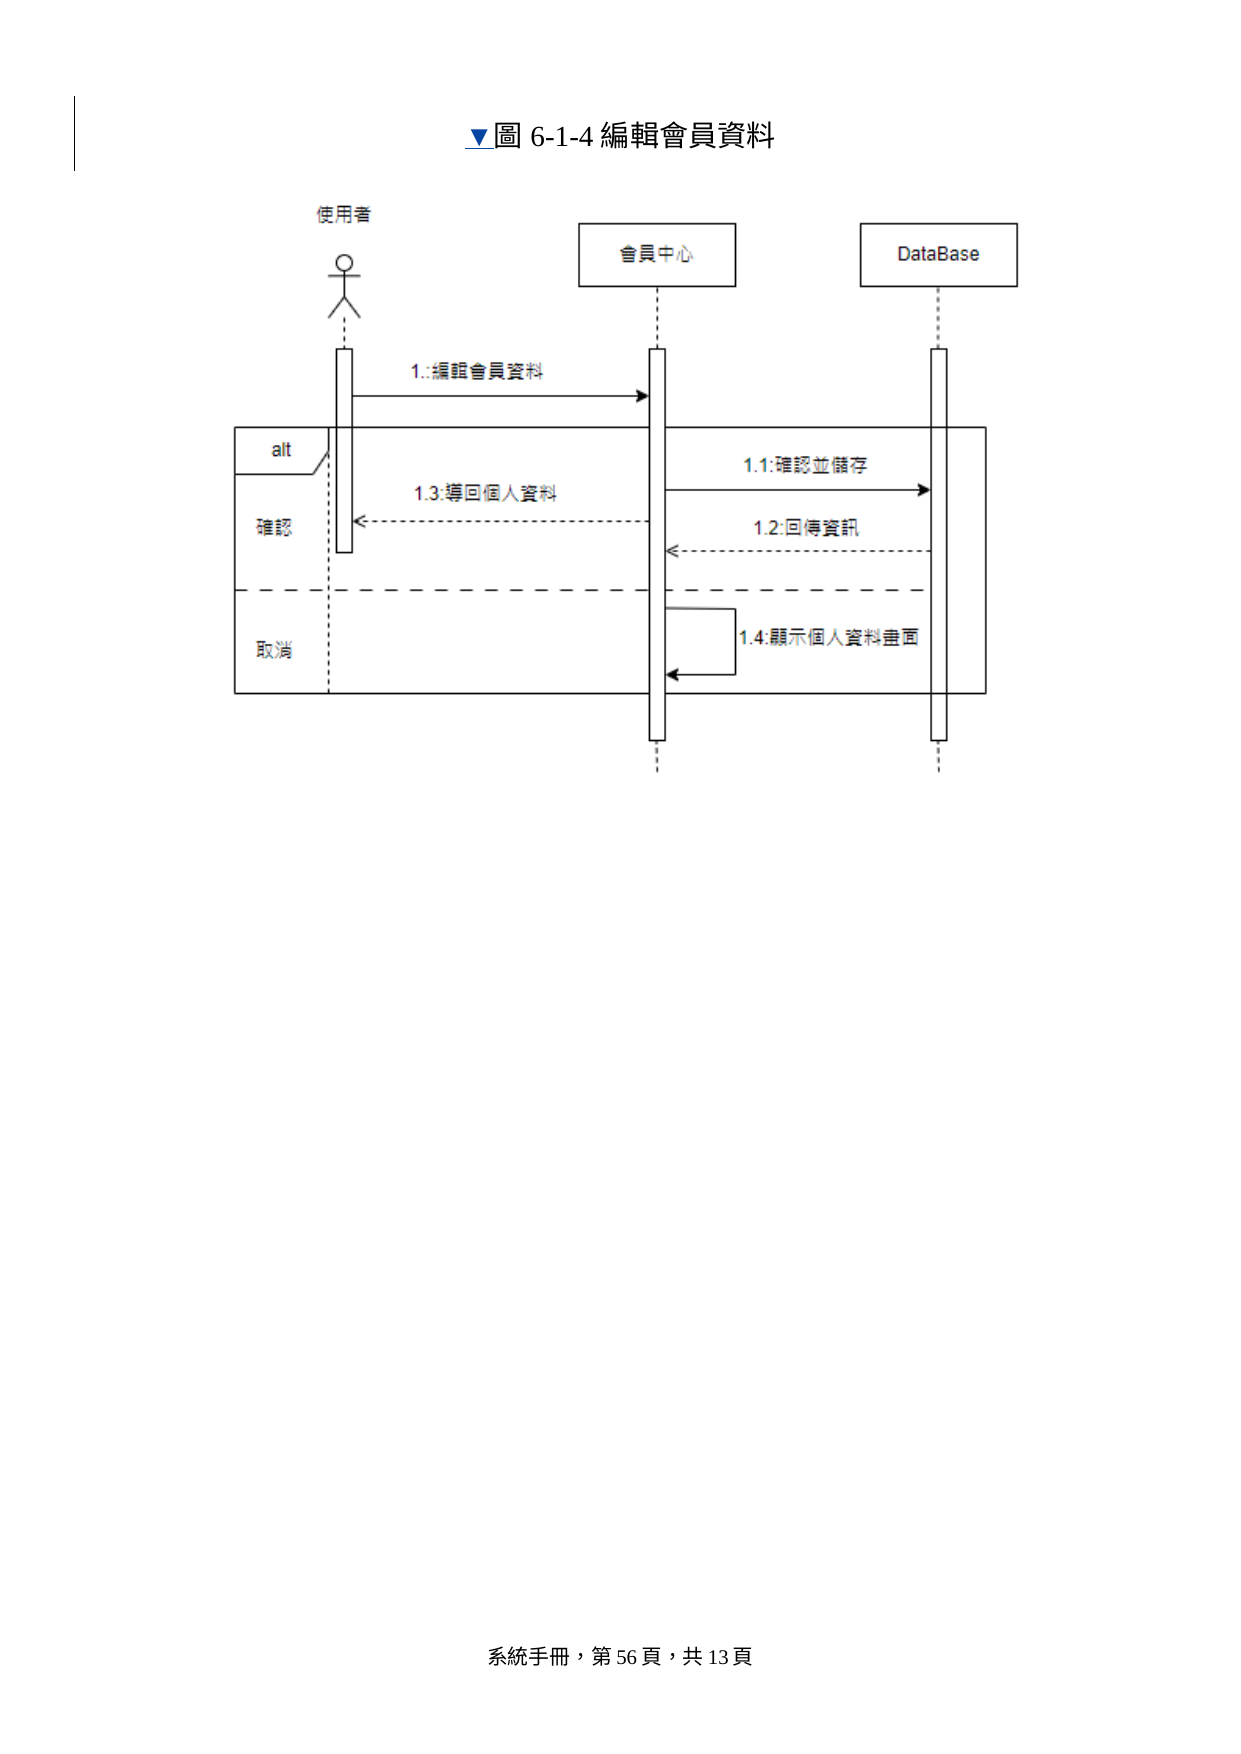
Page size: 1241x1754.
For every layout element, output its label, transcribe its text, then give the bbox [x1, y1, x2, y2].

picture [203, 170, 1037, 787]
text 圖 6-1-4 編輯會員資料 [89, 96, 1152, 171]
